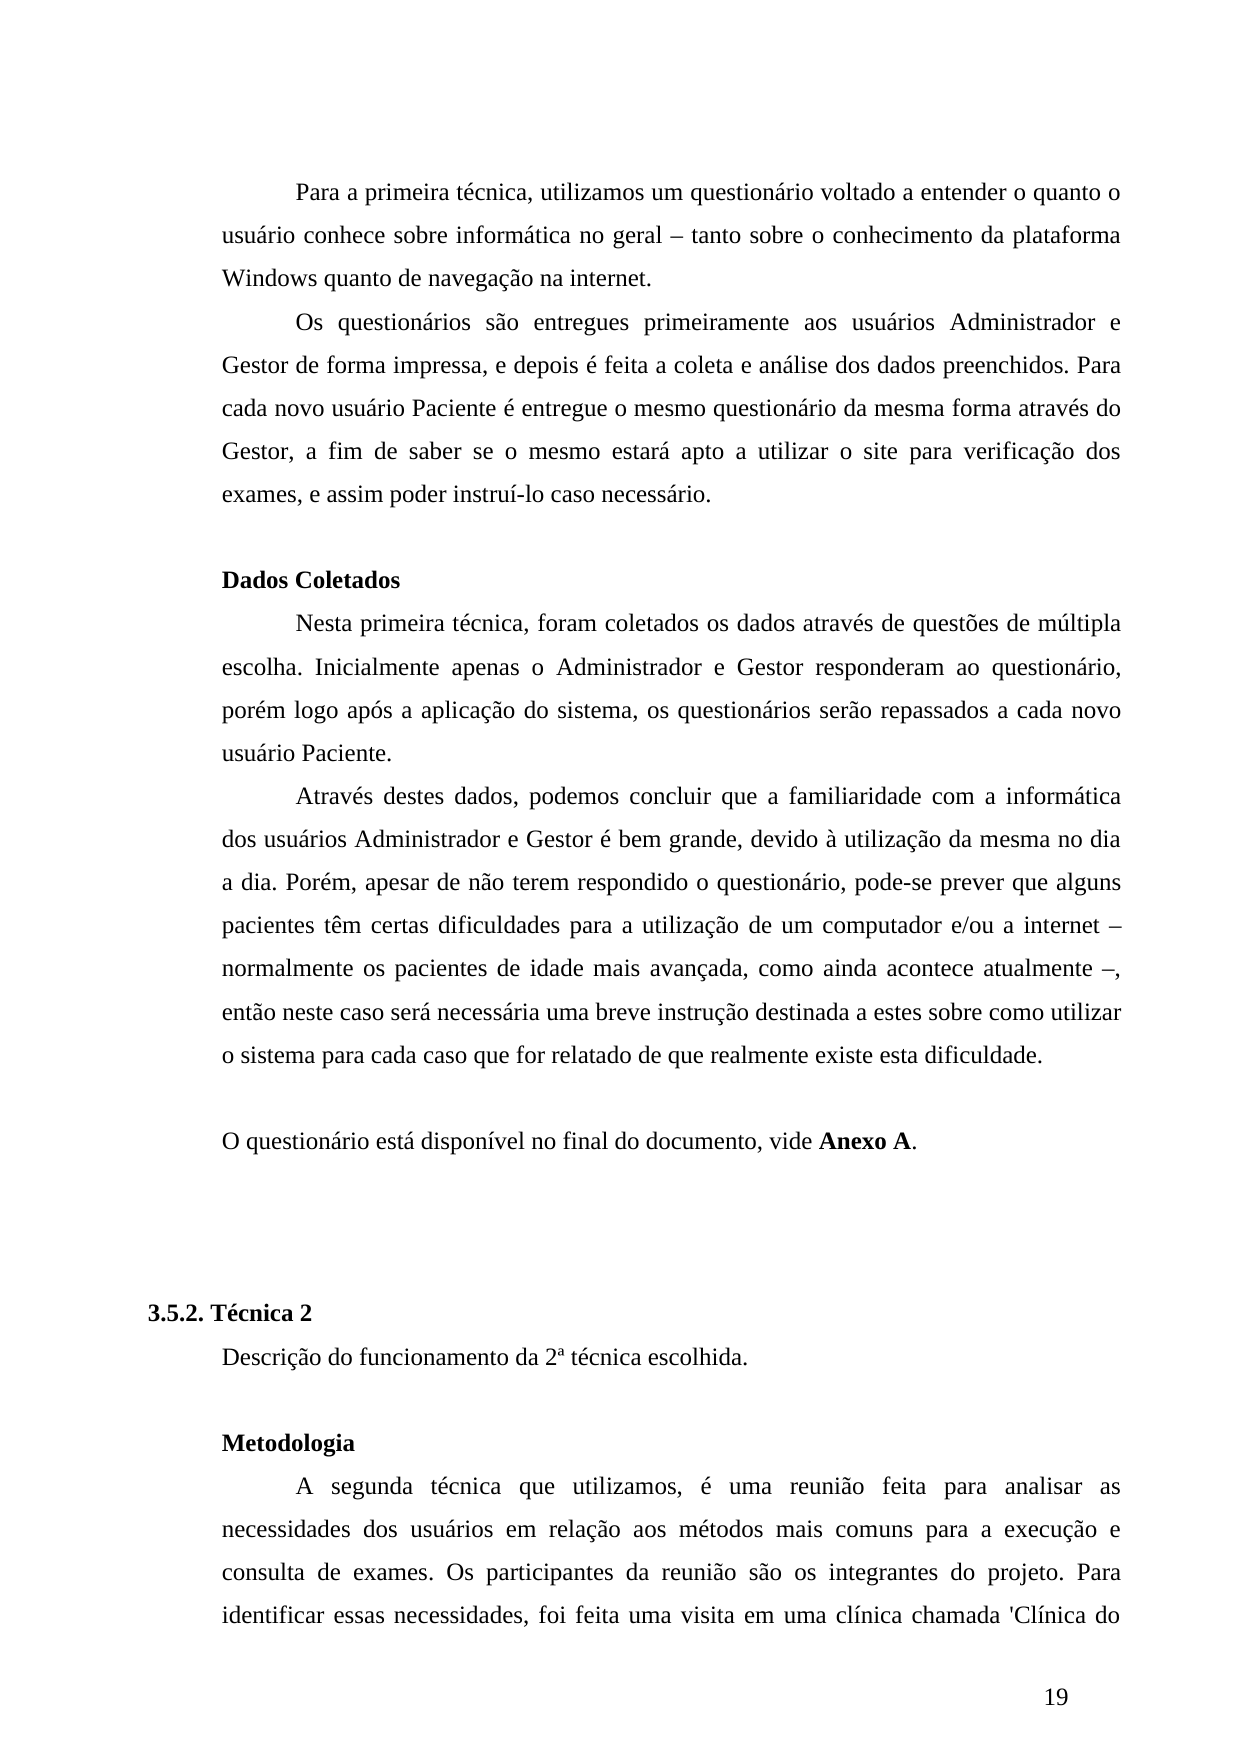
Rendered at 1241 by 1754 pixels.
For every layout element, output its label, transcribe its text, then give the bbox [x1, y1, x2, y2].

text Através destes dados, podemos concluir que a familiaridade com a informática dos usuários Administrador e Gestor é bem grande, devido à utilização da mesma no dia a dia. Porém, apesar de não terem respondido o questionário, pode-se prever que alguns pacientes têm certas dificuldades para a utilização de um computador e/ou a internet – normalmente os pacientes de idade mais avançada, como ainda acontece atualmente –, então neste caso será necessária uma breve instrução destinada a estes sobre como utilizar o sistema para cada caso que for relatado de que realmente existe esta dificuldade. [222, 781, 1122, 1068]
text Dados Coletados [222, 565, 1122, 594]
text Para a primeira técnica, utilizamos um questionário voltado a entender o quanto o usuário conhece sobre informática no geral – tanto sobre o conhecimento da plataforma Windows quanto de navegação na internet. [222, 177, 1122, 292]
text Os questionários são entregues primeiramente aos usuários Administrador e Gestor de forma impressa, e depois é feita a coleta e análise dos dados preenchidos. Para cada novo usuário Paciente é entregue o mesmo questionário da mesma forma através do Gestor, a fim de saber se o mesmo estará apto a utilizar o site para verificação dos exames, e assim poder instruí-lo caso necessário. [222, 307, 1122, 508]
text O questionário está disponível no final do documento, vide Anexo A. [222, 1126, 1122, 1155]
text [222, 1471, 1122, 1629]
text Descrição do funcionamento da 2ª técnica escolhida. [148, 1342, 1122, 1370]
text 3.5.2. Técnica 2 [148, 1298, 1122, 1327]
text Metodologia [222, 1428, 1122, 1457]
text Nesta primeira técnica, foram coletados os dados através de questões de múltipla escolha. Inicialmente apenas o Administrador e Gestor responderam ao questionário, porém logo após a aplicação do sistema, os questionários serão repassados a cada novo usuário Paciente. [222, 608, 1122, 767]
